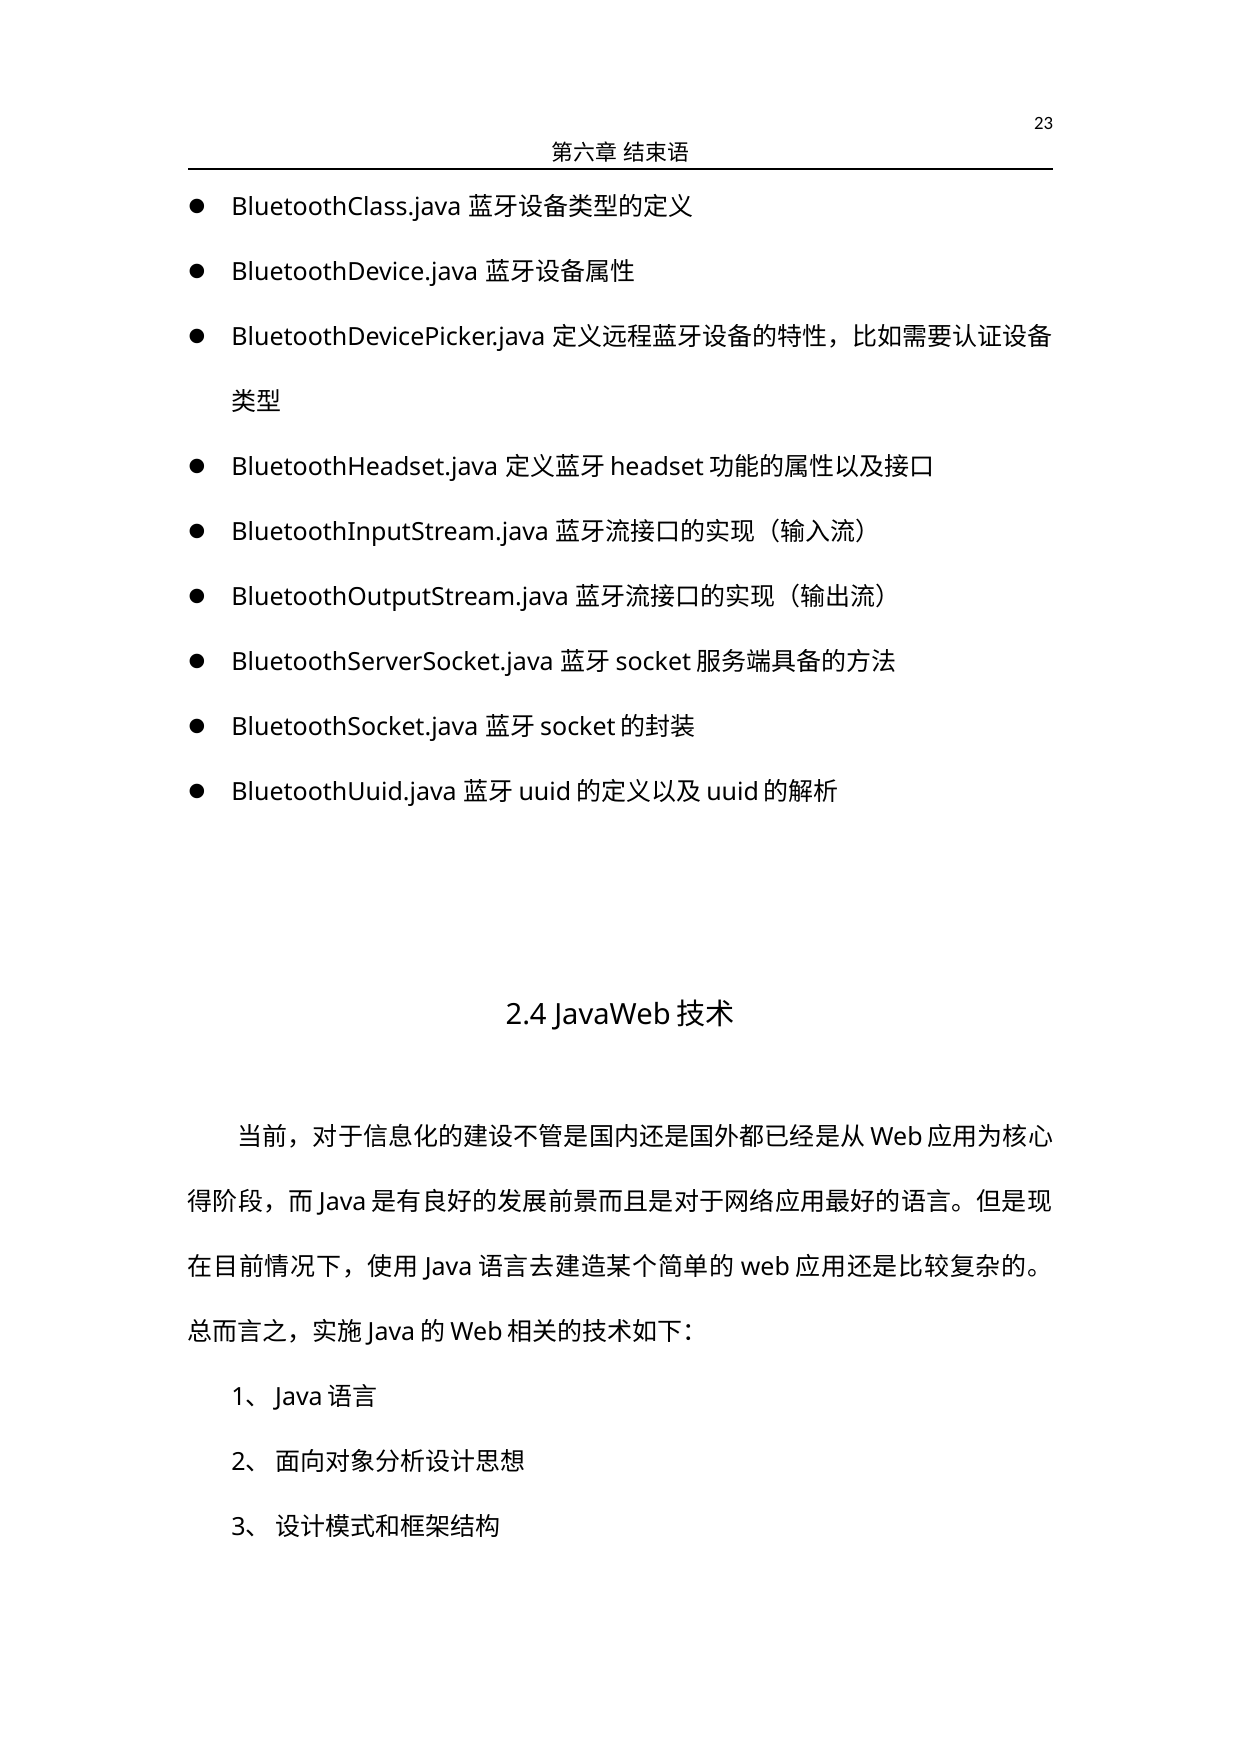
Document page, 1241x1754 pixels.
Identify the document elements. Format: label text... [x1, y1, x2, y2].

list Java语言 [231, 1362, 1053, 1427]
list BluetoothServerSocket.java 蓝牙socket服务端具备的方法 [187, 627, 1053, 692]
list BluetoothDevicePicker.java 定义远程蓝牙设备的特性，比如需要认证设备类型 [187, 302, 1053, 432]
list BluetoothSocket.java 蓝牙socket的封装 [187, 692, 1053, 757]
list BluetoothOutputStream.java 蓝牙流接口的实现（输出流） [187, 562, 1053, 627]
text 当前，对于信息化的建设不管是国内还是国外都已经是从Web应用为核心得阶段，而Java是有良好的发展前景而且是对于网络应用最好的语言。但是现在目前情况下，使用Java语言去建造某个简单的web应用还是比较复杂的。总而言之，实施Java的Web相关的技术如下： [187, 1102, 1053, 1362]
list BluetoothHeadset.java 定义蓝牙headset功能的属性以及接口 [187, 432, 1053, 497]
list BluetoothUuid.java 蓝牙uuid的定义以及uuid的解析 [187, 757, 1053, 822]
list BluetoothInputStream.java 蓝牙流接口的实现（输入流） [187, 497, 1053, 562]
list BluetoothClass.java 蓝牙设备类型的定义 [187, 172, 1053, 237]
list 面向对象分析设计思想 [231, 1427, 1053, 1492]
subtitle 2.4 JavaWeb技术 [187, 979, 1053, 1044]
list 设计模式和框架结构 [231, 1492, 1053, 1557]
list BluetoothDevice.java 蓝牙设备属性 [187, 237, 1053, 302]
